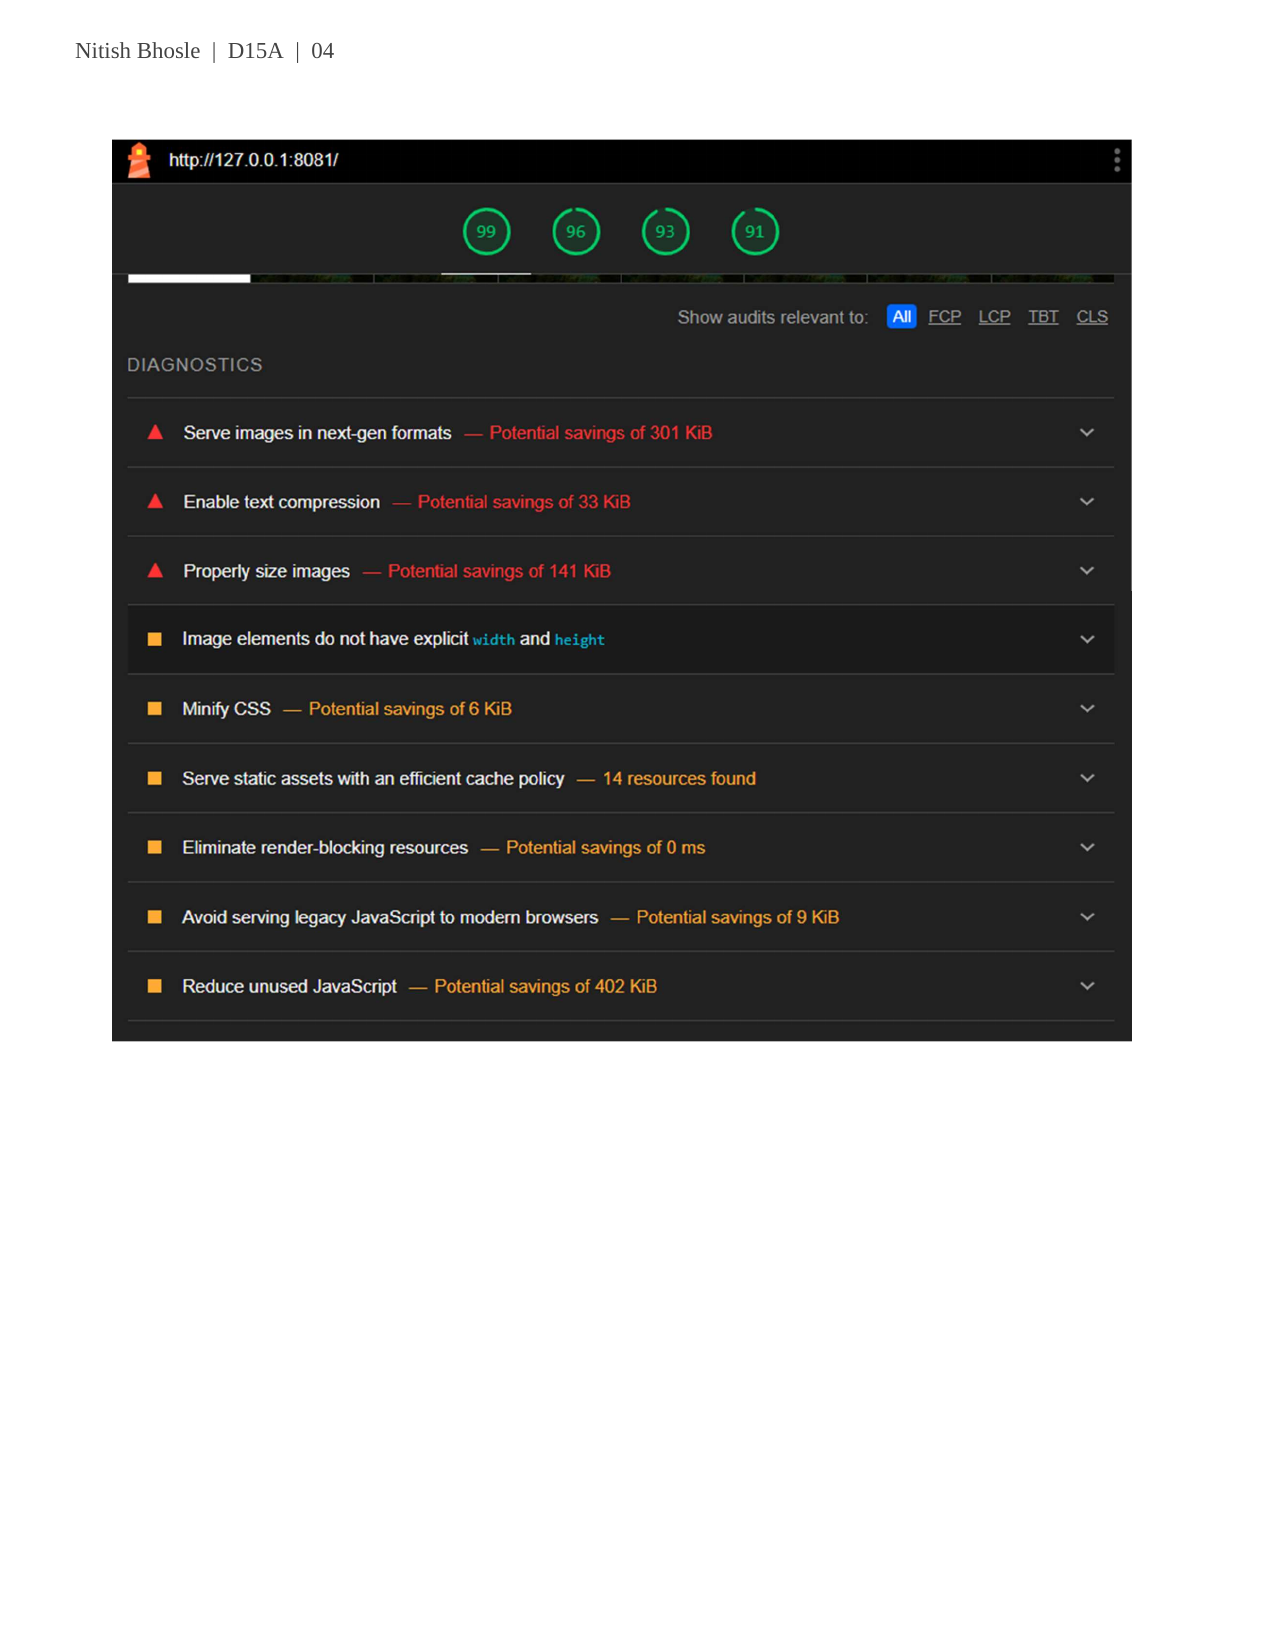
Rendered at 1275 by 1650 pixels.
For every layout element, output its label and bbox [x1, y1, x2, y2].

picture [112, 139, 1132, 1042]
